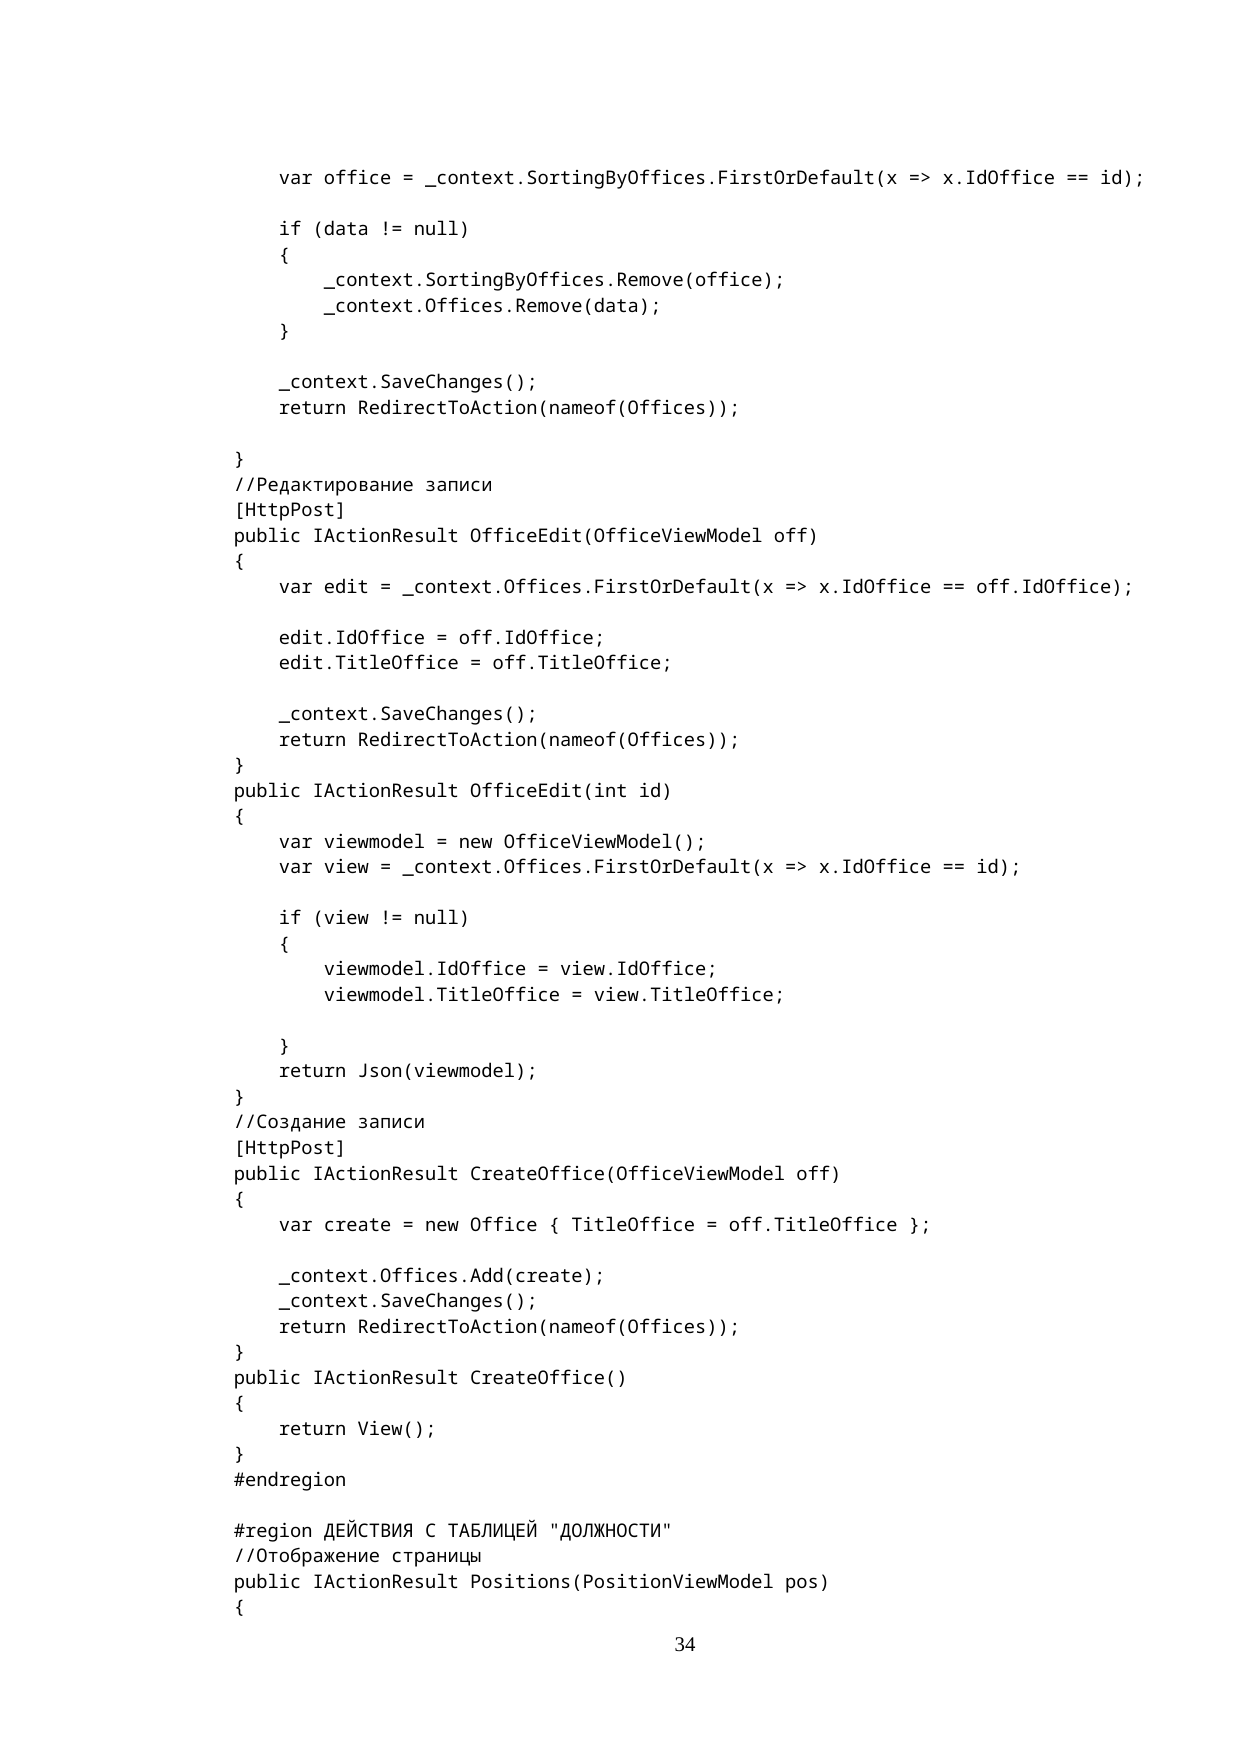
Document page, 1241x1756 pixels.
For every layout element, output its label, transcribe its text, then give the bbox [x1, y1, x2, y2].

text _context.SaveChanges(); [144, 369, 1226, 394]
text //Редактирование записи [144, 471, 1226, 496]
text return Json(viewmodel); [144, 1058, 1226, 1083]
text edit.IdOffice = off.IdOffice; [144, 624, 1226, 649]
text } [144, 445, 1226, 471]
text { [144, 1389, 1226, 1415]
text { [144, 1185, 1226, 1211]
text var viewmodel = new OfficeViewModel(); [144, 828, 1226, 854]
text return RedirectToAction(nameof(Offices)); [144, 726, 1226, 752]
text } [144, 752, 1226, 777]
text if (view != null) [144, 905, 1226, 930]
text } [144, 1338, 1226, 1364]
text [HttpPost] [144, 496, 1226, 522]
text viewmodel.TitleOffice = view.TitleOffice; [144, 981, 1226, 1007]
text { [144, 930, 1226, 956]
text viewmodel.IdOffice = view.IdOffice; [144, 956, 1226, 981]
text { [144, 803, 1226, 828]
text #region ДЕЙСТВИЯ С ТАБЛИЦЕЙ "ДОЛЖНОСТИ" [144, 1517, 1226, 1543]
text var view = _context.Offices.FirstOrDefault(x => x.IdOffice == id); [144, 854, 1226, 879]
text } [144, 1032, 1226, 1058]
text [HttpPost] [144, 1134, 1226, 1160]
text var edit = _context.Offices.FirstOrDefault(x => x.IdOffice == off.IdOffice); [144, 573, 1226, 598]
text { [144, 547, 1226, 573]
text return RedirectToAction(nameof(Offices)); [144, 1313, 1226, 1338]
text _context.Offices.Remove(data); [144, 292, 1226, 318]
text var office = _context.SortingByOffices.FirstOrDefault(x => x.IdOffice == id); [144, 164, 1226, 190]
text _context.SaveChanges(); [144, 1287, 1226, 1313]
text } [144, 1083, 1226, 1109]
text { [144, 241, 1226, 267]
text } [144, 318, 1226, 343]
text _context.SaveChanges(); [144, 701, 1226, 726]
text public IActionResult CreateOffice() [144, 1364, 1226, 1389]
text public IActionResult OfficeEdit(int id) [144, 777, 1226, 803]
text //Создание записи [144, 1109, 1226, 1134]
text _context.SortingByOffices.Remove(office); [144, 267, 1226, 292]
text } [144, 1441, 1226, 1466]
text public IActionResult OfficeEdit(OfficeViewModel off) [144, 522, 1226, 547]
text if (data != null) [144, 216, 1226, 241]
text return View(); [144, 1415, 1226, 1441]
text //Отображение страницы [144, 1543, 1226, 1568]
text public IActionResult CreateOffice(OfficeViewModel off) [144, 1160, 1226, 1185]
text _context.Offices.Add(create); [144, 1262, 1226, 1287]
text #endregion [144, 1466, 1226, 1492]
text public IActionResult Positions(PositionViewModel pos) [144, 1568, 1226, 1594]
text return RedirectToAction(nameof(Offices)); [144, 394, 1226, 420]
text var create = new Office { TitleOffice = off.TitleOffice }; [144, 1211, 1226, 1236]
text edit.TitleOffice = off.TitleOffice; [144, 649, 1226, 675]
text { [144, 1594, 1226, 1619]
